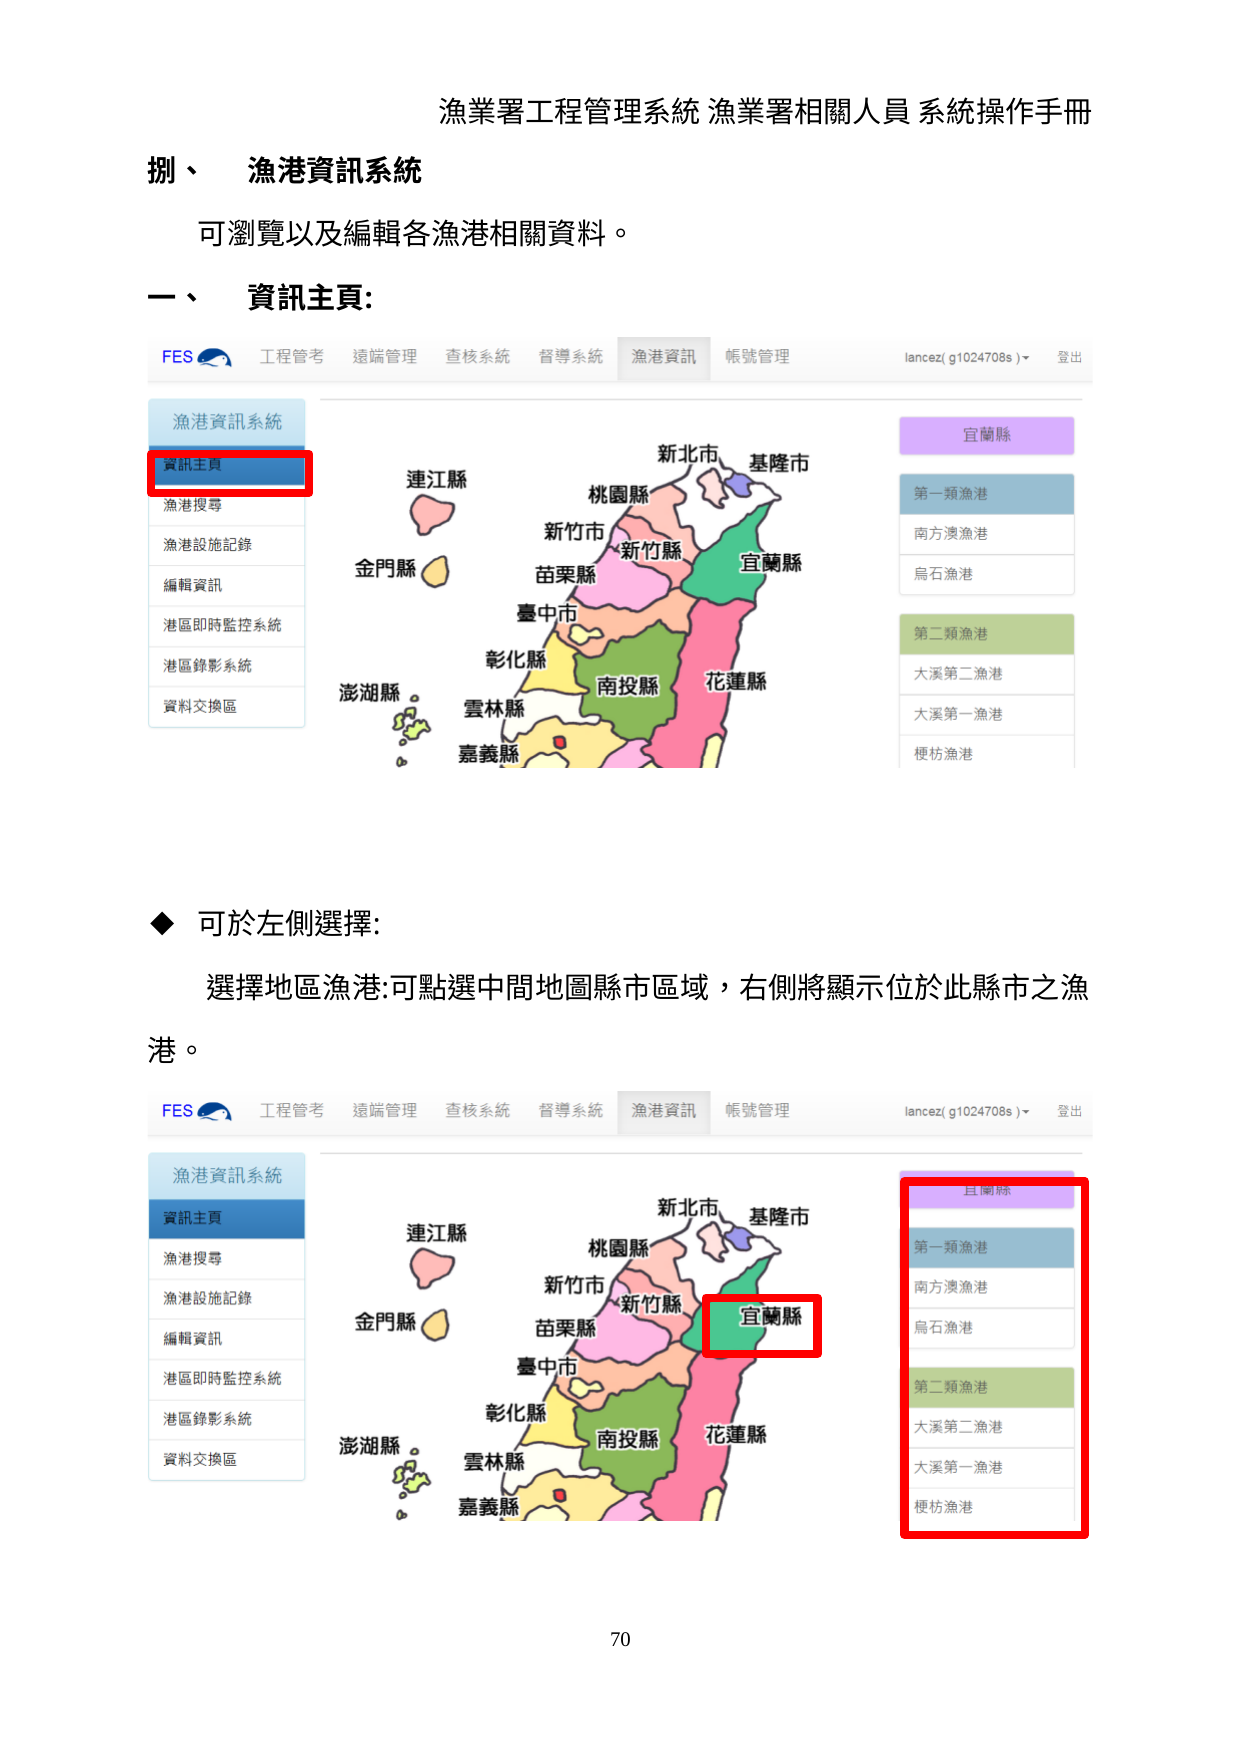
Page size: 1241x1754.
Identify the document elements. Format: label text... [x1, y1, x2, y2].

list 可瀏覽以及編輯各漁港相關資料。 [198, 211, 1092, 253]
list 資訊主頁: [148, 274, 1092, 317]
list 可於左側選擇: [148, 901, 1092, 943]
text 選擇地區漁港:可點選中間地圖縣市區域，右側將顯示位於此縣市之漁港。 [148, 964, 1092, 1070]
picture [147, 1091, 1093, 1521]
list 漁港資訊系統 [148, 147, 1092, 190]
picture [155, 458, 305, 489]
picture [909, 1186, 1081, 1521]
picture [147, 337, 1093, 768]
